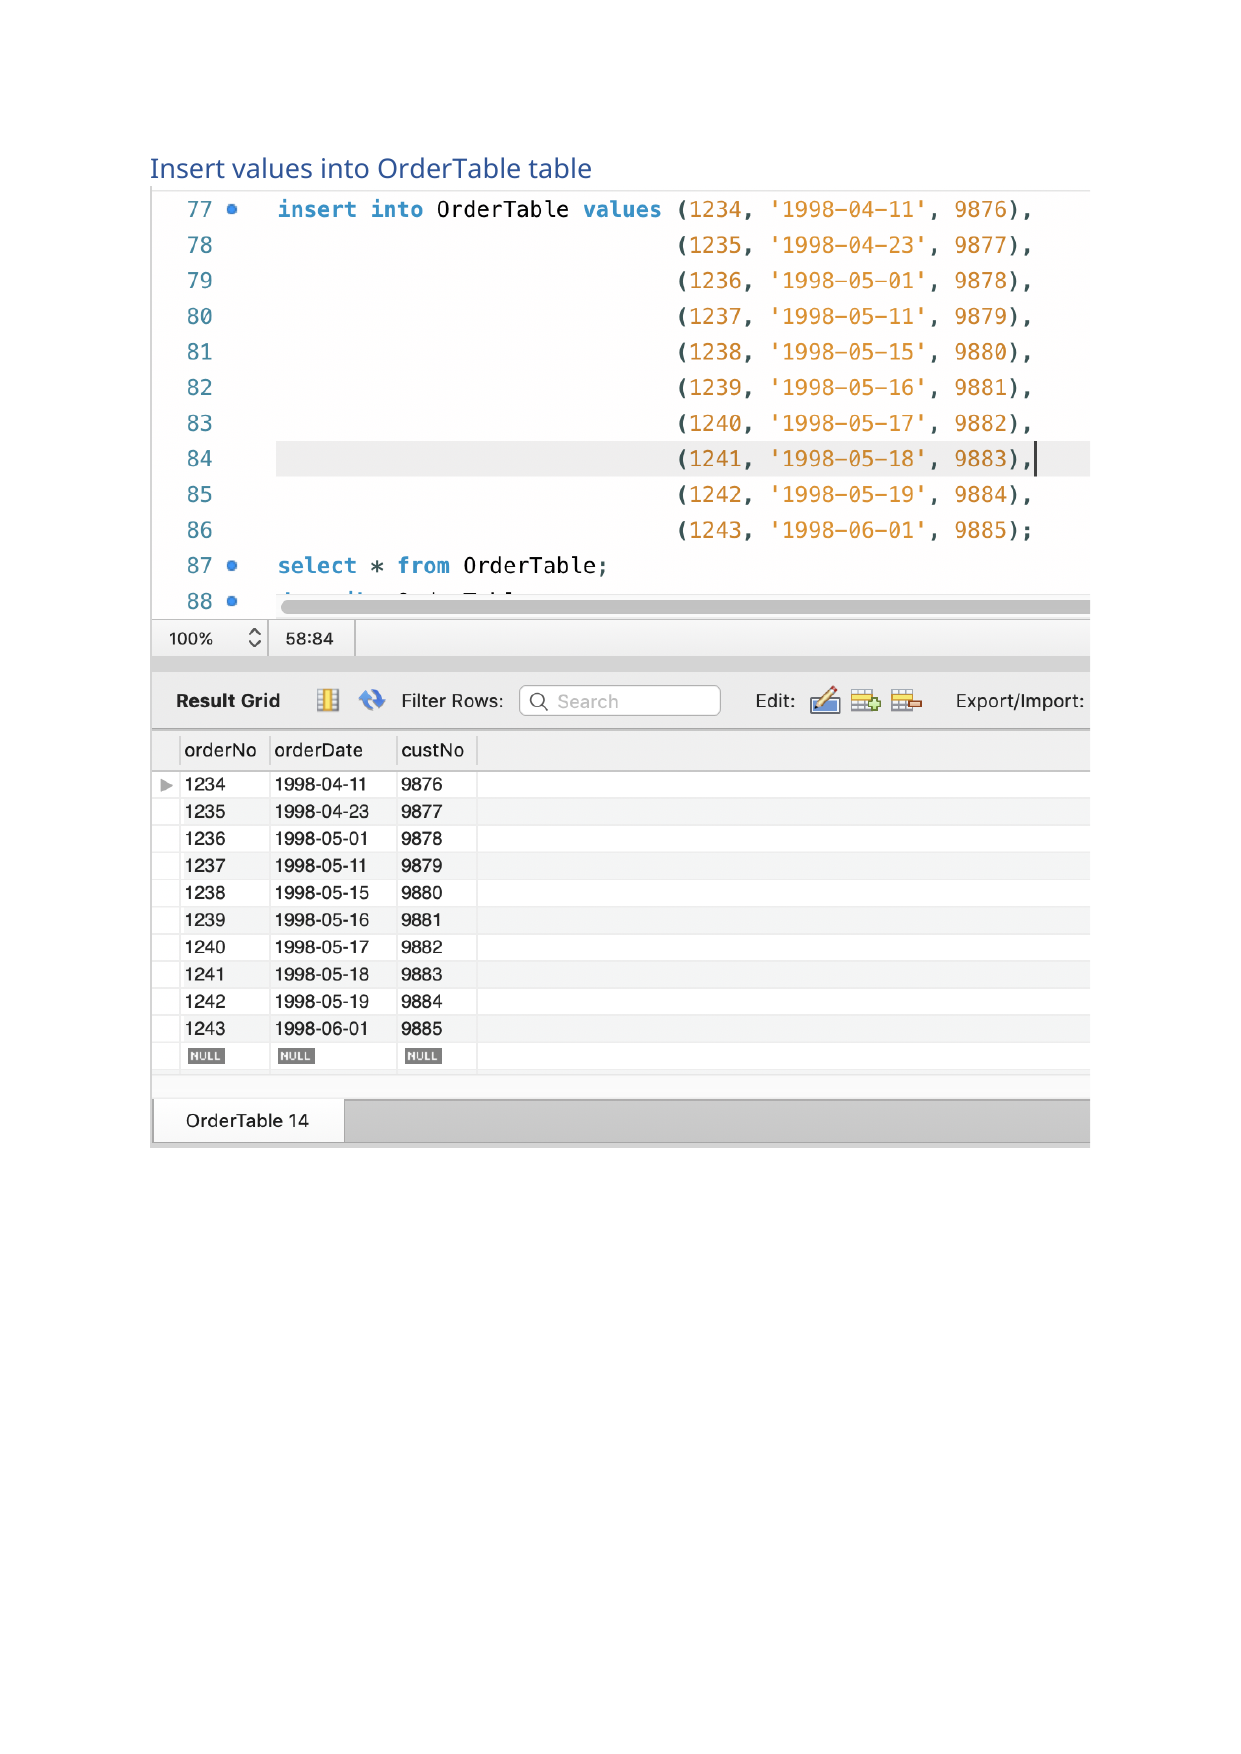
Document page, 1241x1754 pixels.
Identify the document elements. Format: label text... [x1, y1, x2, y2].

picture [150, 186, 1091, 1148]
subtitle Insert values into OrderTable table [150, 150, 1090, 186]
